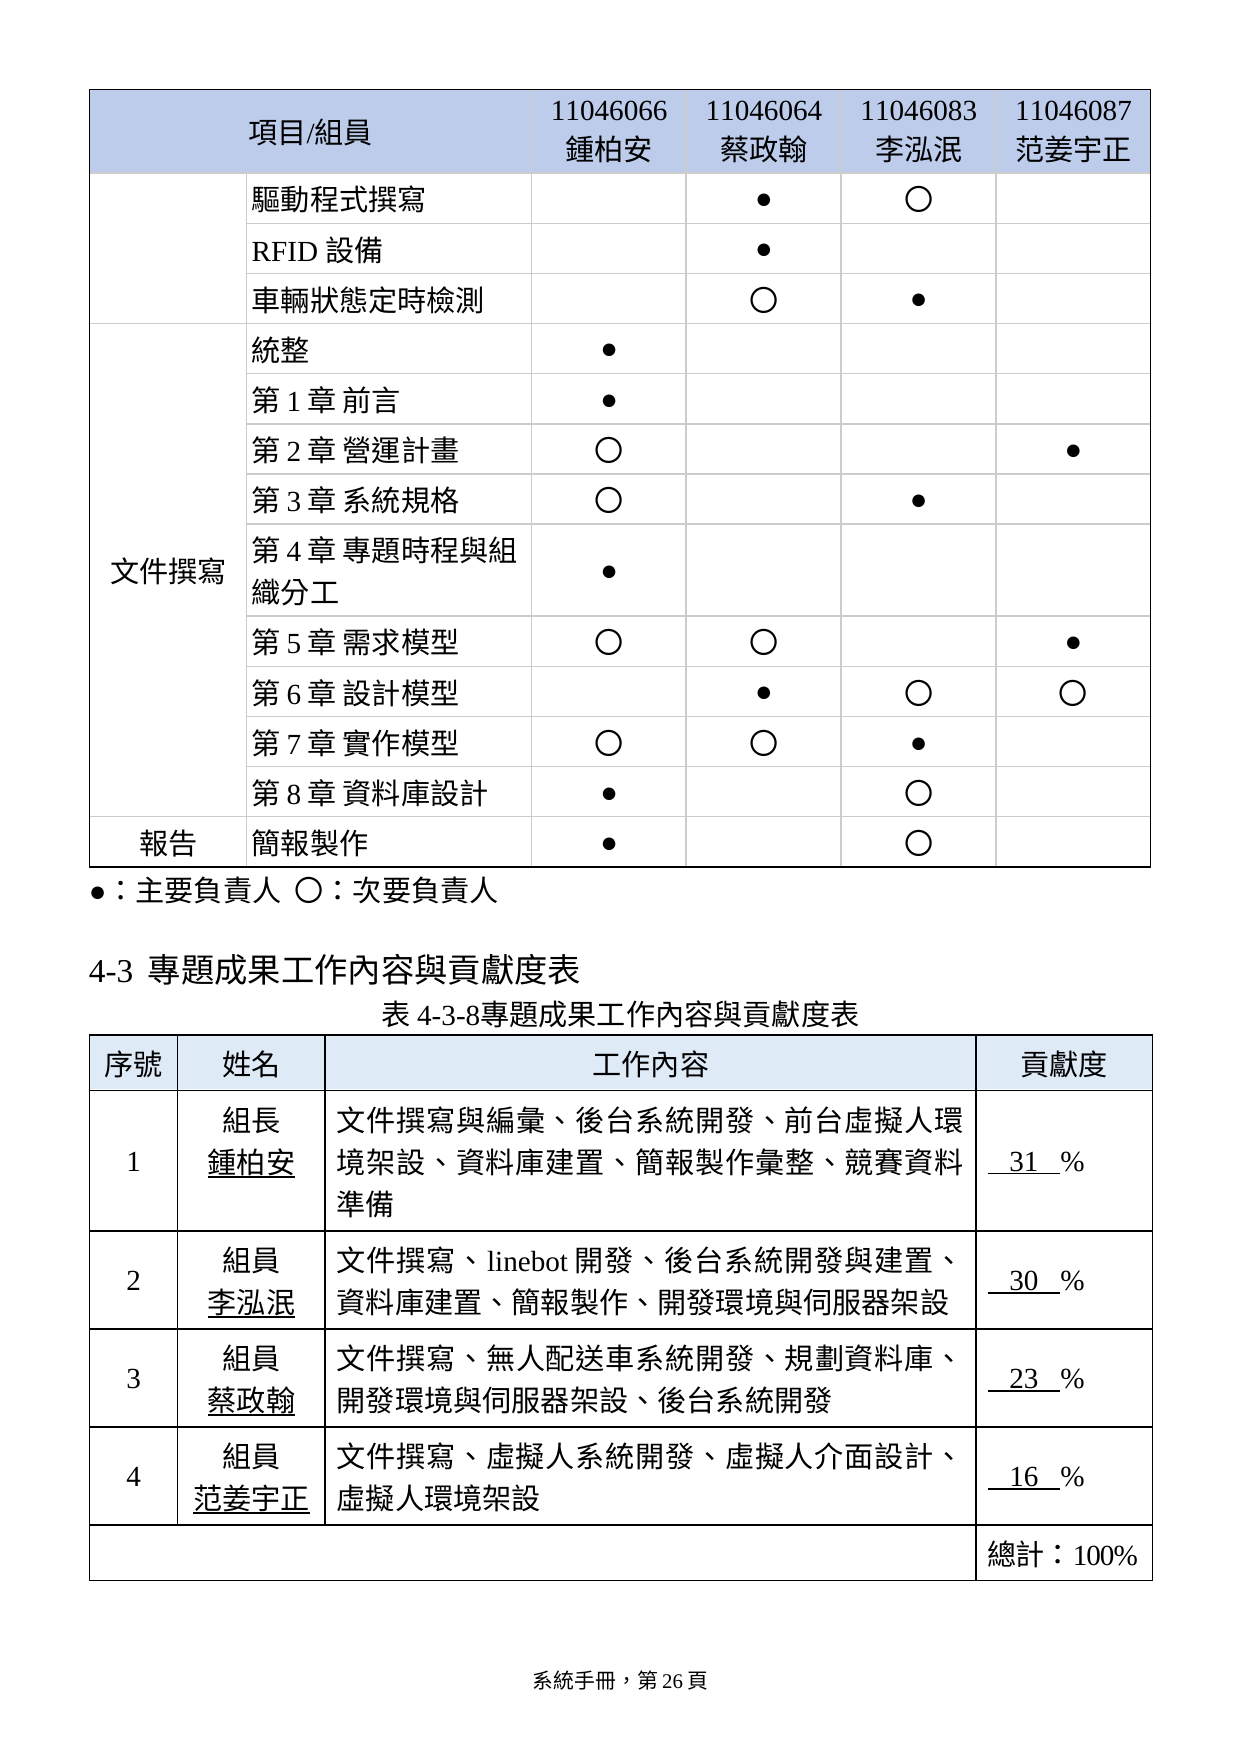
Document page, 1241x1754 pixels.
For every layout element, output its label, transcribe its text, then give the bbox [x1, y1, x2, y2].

table_cell 〇 [997, 667, 1150, 716]
table_cell [687, 525, 840, 615]
table_cell [997, 174, 1150, 222]
table_cell 第7章 實作模型 [247, 717, 531, 766]
table_cell 車輛狀態定時檢測 [247, 274, 531, 323]
table_cell [532, 174, 685, 222]
table_cell 第3章 系統規格 [247, 475, 531, 523]
table_cell 文件撰寫 [90, 324, 246, 816]
table_cell 第2章 營運計畫 [247, 425, 531, 473]
table_header 11046083 李泓泯 [842, 90, 995, 172]
table_cell [997, 224, 1150, 272]
table_cell [532, 274, 685, 323]
table_cell ● [997, 425, 1150, 473]
table_cell 16 % [977, 1428, 1152, 1524]
table_cell 2 [90, 1232, 177, 1328]
table_cell [90, 1526, 975, 1580]
table_cell [842, 617, 995, 666]
table_header 貢獻度 [977, 1036, 1152, 1089]
table_header 工作內容 [326, 1036, 975, 1089]
table_cell 報告 [90, 817, 246, 866]
table_cell 〇 [842, 767, 995, 816]
table_cell [687, 374, 840, 423]
table_cell 組員 范姜宇正 [178, 1428, 324, 1524]
table_cell ● [532, 767, 685, 816]
table_cell [997, 525, 1150, 615]
table_cell [842, 324, 995, 373]
table_cell 〇 [532, 617, 685, 666]
table_cell [997, 324, 1150, 373]
table_cell 文件撰寫、虛擬人系統開發、虛擬人介面設計、虛擬人環境架設 [326, 1428, 975, 1524]
table_cell [997, 717, 1150, 766]
table_cell 第5章 需求模型 [247, 617, 531, 666]
table_header 11046064 蔡政翰 [687, 90, 840, 172]
text ●：主要負責人 〇：次要負責人 [89, 867, 1152, 910]
table_cell [842, 224, 995, 272]
table_cell ● [532, 525, 685, 615]
table_cell [842, 525, 995, 615]
table_cell ● [687, 224, 840, 272]
table_header 姓名 [178, 1036, 324, 1089]
table_cell [687, 324, 840, 373]
table_cell 31 % [977, 1091, 1152, 1230]
table_cell 文件撰寫、無人配送車系統開發、規劃資料庫、開發環境與伺服器架設、後台系統開發 [326, 1330, 975, 1426]
table_cell ● [687, 667, 840, 716]
table_cell ● [997, 617, 1150, 666]
table_cell [842, 425, 995, 473]
table_cell 組員 李泓泯 [178, 1232, 324, 1328]
table_cell 第4章 專題時程與組織分工 [247, 525, 531, 615]
table_cell ● [532, 374, 685, 423]
table_cell 組長 鍾柏安 [178, 1091, 324, 1230]
table_cell ● [842, 274, 995, 323]
table_cell ● [687, 174, 840, 222]
table_header 11046087 范姜宇正 [997, 90, 1150, 172]
table_cell 統整 [247, 324, 531, 373]
table_cell 1 [90, 1091, 177, 1230]
table_cell [997, 475, 1150, 523]
table_cell [842, 374, 995, 423]
table_cell 組員 蔡政翰 [178, 1330, 324, 1426]
table_cell 文件撰寫、linebot開發、後台系統開發與建置、資料庫建置、簡報製作、開發環境與伺服器架設 [326, 1232, 975, 1328]
subtitle 專題成果工作內容與貢獻度表 [89, 943, 1152, 992]
table_cell [997, 817, 1150, 866]
table_cell 總計：100% [977, 1526, 1152, 1580]
table_cell 〇 [532, 425, 685, 473]
table_cell 〇 [687, 717, 840, 766]
table_cell 30 % [977, 1232, 1152, 1328]
table_cell [687, 475, 840, 523]
table_cell 第6章 設計模型 [247, 667, 531, 716]
table_cell [687, 425, 840, 473]
table_cell 23 % [977, 1330, 1152, 1426]
table_cell 〇 [532, 475, 685, 523]
table_cell [687, 767, 840, 816]
table_cell ● [532, 324, 685, 373]
table_cell [997, 767, 1150, 816]
table_cell 〇 [842, 817, 995, 866]
table_cell [997, 274, 1150, 323]
table_cell 3 [90, 1330, 177, 1426]
table_cell 〇 [532, 717, 685, 766]
table_cell 第1章 前言 [247, 374, 531, 423]
table_cell 〇 [687, 617, 840, 666]
table_cell ● [842, 475, 995, 523]
table_cell 簡報製作 [247, 817, 531, 866]
table_cell 第8章 資料庫設計 [247, 767, 531, 816]
table_cell [532, 224, 685, 272]
table_header 序號 [90, 1036, 177, 1089]
table_cell 4 [90, 1428, 177, 1524]
table_cell 驅動程式撰寫 [247, 174, 531, 222]
table_cell [997, 374, 1150, 423]
table_cell 〇 [842, 667, 995, 716]
table_cell ● [842, 717, 995, 766]
table_cell [532, 667, 685, 716]
table_cell [687, 817, 840, 866]
table_cell 〇 [687, 274, 840, 323]
table_cell 文件撰寫與編彙、後台系統開發、前台虛擬人環境架設、資料庫建置、簡報製作彙整、競賽資料準備 [326, 1091, 975, 1230]
table_header 項目/組員 [90, 90, 531, 172]
table_cell 〇 [842, 174, 995, 222]
table_cell RFID 設備 [247, 224, 531, 272]
table_header 11046066 鍾柏安 [532, 90, 685, 172]
table_cell ● [532, 817, 685, 866]
